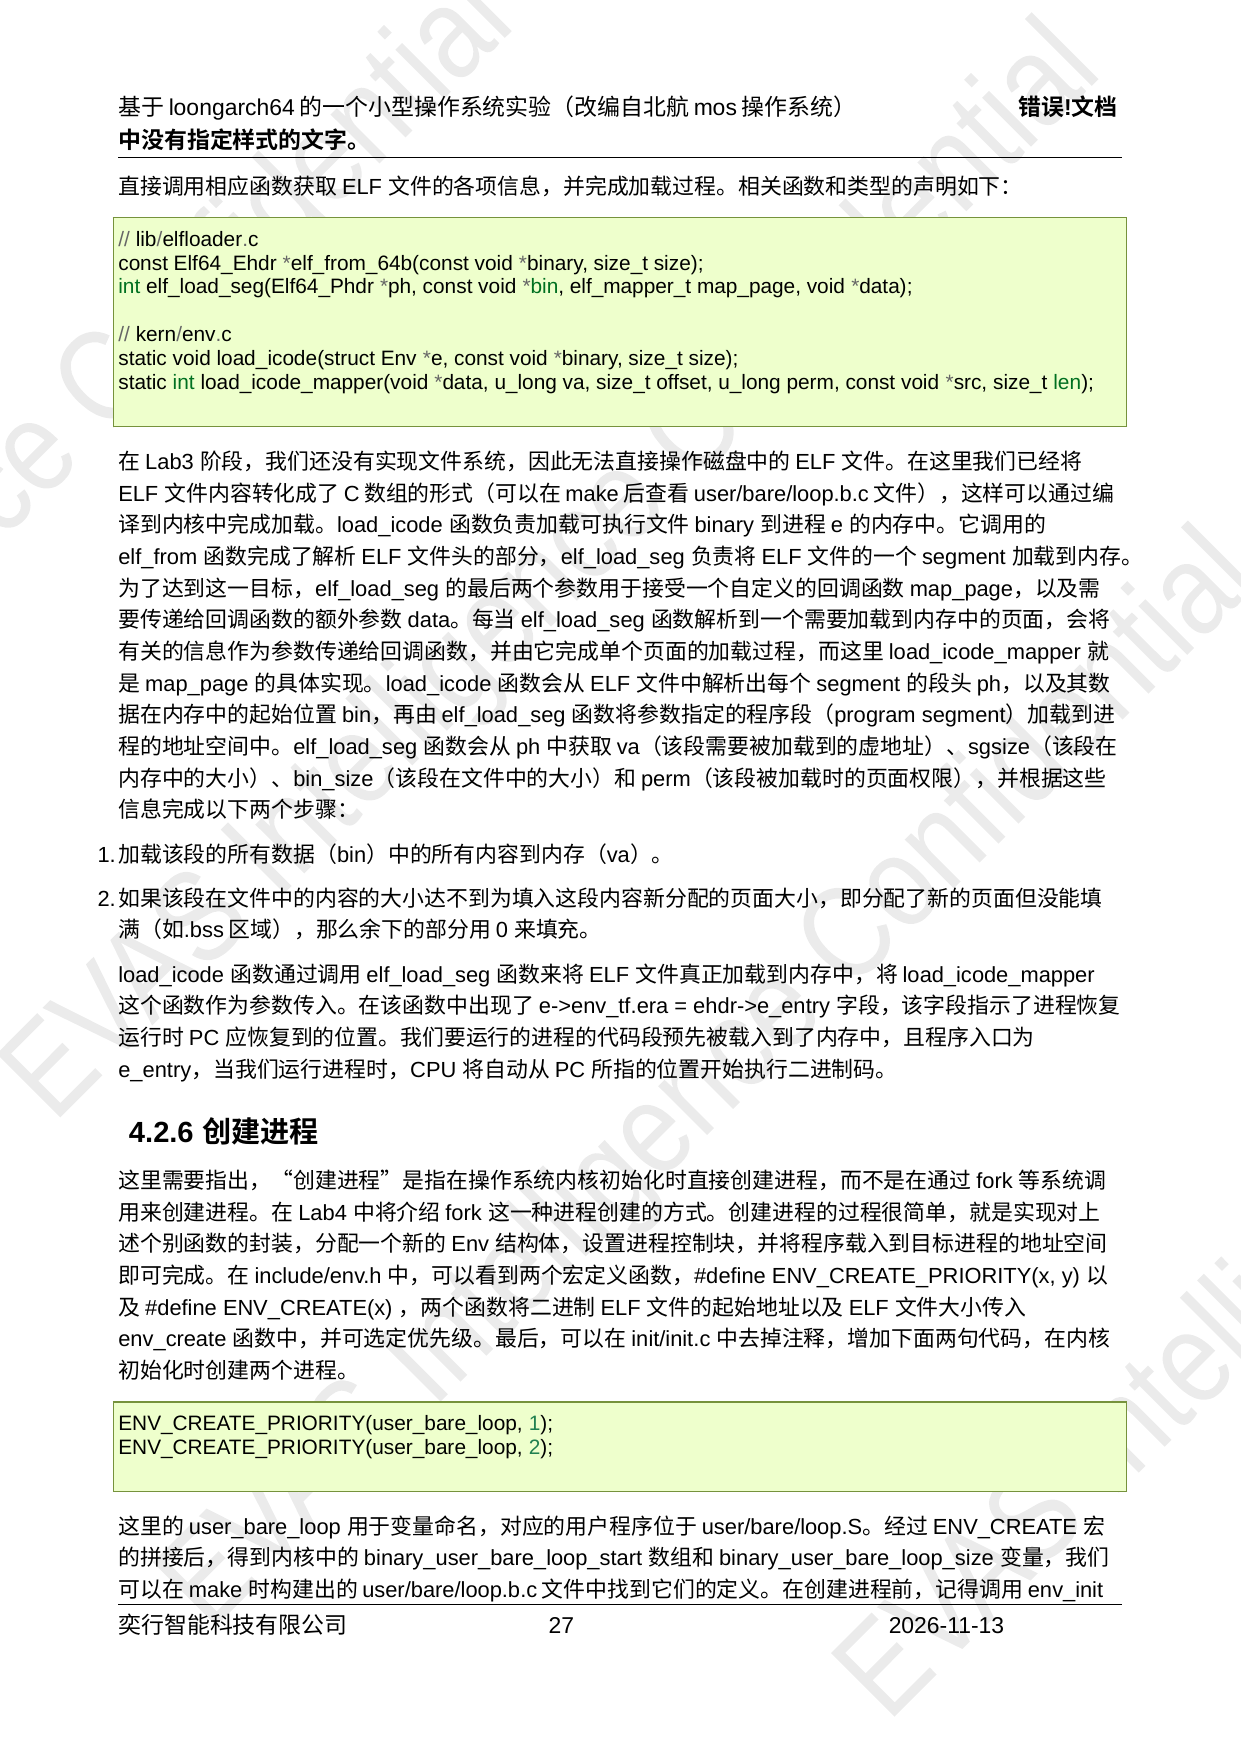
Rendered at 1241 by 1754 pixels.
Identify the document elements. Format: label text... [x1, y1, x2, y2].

text load_icode 函数通过调用 elf_load_seg 函数来将 ELF 文件真正加载到内存中，将 load_icode_mapper 这个函数作为参数传入。在该函数中出现了 e->env_tf.era = ehdr->e_entry 字段，该字段指示了进程恢复运行时 PC 应恢复到的位置。我们要运行的进程的代码段预先被载入到了内存中，且程序入口为 e_entry，当我们运行进程时，CPU 将自动从 PC 所指的位置开始执行二进制码。 [118, 957, 1122, 1083]
text // lib/elfloader.c const Elf64_Ehdr *elf_from_64b(const void *binary, size_t size); int elf_load_seg(Elf64_Phdr *ph, const void *bin, elf_mapper_t map_page, void *data); // kern/env.c static void load_icode(struct Env *e, const void *binary, size_t size); static int load_icode_mapper(void *data, u_long va, size_t offset, u_long perm, const void *src, size_t len); [114, 218, 1126, 426]
subtitle 4.2.6 创建进程 [129, 1108, 1122, 1151]
text 在 Lab3 阶段，我们还没有实现文件系统，因此无法直接操作磁盘中的 ELF 文件。在这里我们已经将 ELF 文件内容转化成了C数组的形式（可以在make后查看 user/bare/loop.b.c文件），这样可以通过编译到内核中完成加载。load_icode 函数负责加载可执行文件 binary 到进程 e 的内存中。它调用的 elf_from 函数完成了解析 ELF 文件头的部分，elf_load_seg 负责将 ELF 文件的一个 segment 加载到内存。为了达到这一目标，elf_load_seg 的最后两个参数用于接受一个自定义的回调函数 map_page，以及需要传递给回调函数的额外参数 data。每当 elf_load_seg 函数解析到一个需要加载到内存中的页面，会将有关的信息作为参数传递给回调函数，并由它完成单个页面的加载过程，而这里 load_icode_mapper 就是 map_page 的具体实现。load_icode 函数会从 ELF 文件中解析出每个 segment 的段头 ph，以及其数据在内存中的起始位置 bin，再由 elf_load_seg 函数将参数指定的程序段（program segment）加载到进程的地址空间中。elf_load_seg 函数会从 ph 中获取 va（该段需要被加载到的虚地址）、sgsize（该段在内存中的大小）、bin_size（该段在文件中的大小）和 perm（该段被加载时的页面权限），并根据这些信息完成以下两个步骤： [118, 444, 1122, 824]
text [118, 169, 1122, 200]
list 加载该段的所有数据（bin）中的所有内容到内存（va）。 [97, 837, 1122, 868]
text ENV_CREATE_PRIORITY(user_bare_loop, 1); ENV_CREATE_PRIORITY(user_bare_loop, 2); [114, 1403, 1126, 1491]
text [118, 1509, 1122, 1604]
text 这里需要指出，“创建进程”是指在操作系统内核初始化时直接创建进程，而不是在通过 fork 等系统调用来创建进程。在 Lab4 中将介绍 fork 这一种进程创建的方式。创建进程的过程很简单，就是实现对上述个别函数的封装，分配一个新的 Env 结构体，设置进程控制块，并将程序载入到目标进程的地址空间即可完成。在 include/env.h 中，可以看到两个宏定义函数，#define ENV_CREATE_PRIORITY(x, y) 以及 #define ENV_CREATE(x) ，两个函数将二进制 ELF 文件的起始地址以及 ELF 文件大小传入 env_create 函数中，并可选定优先级。最后，可以在 init/init.c 中去掉注释，增加下面两句代码，在内核初始化时创建两个进程。 [118, 1163, 1122, 1385]
list 如果该段在文件中的内容的大小达不到为填入这段内容新分配的页面大小，即分配了新的页面但没能填满（如.bss区域），那么余下的部分用 0 来填充。 [97, 881, 1122, 944]
